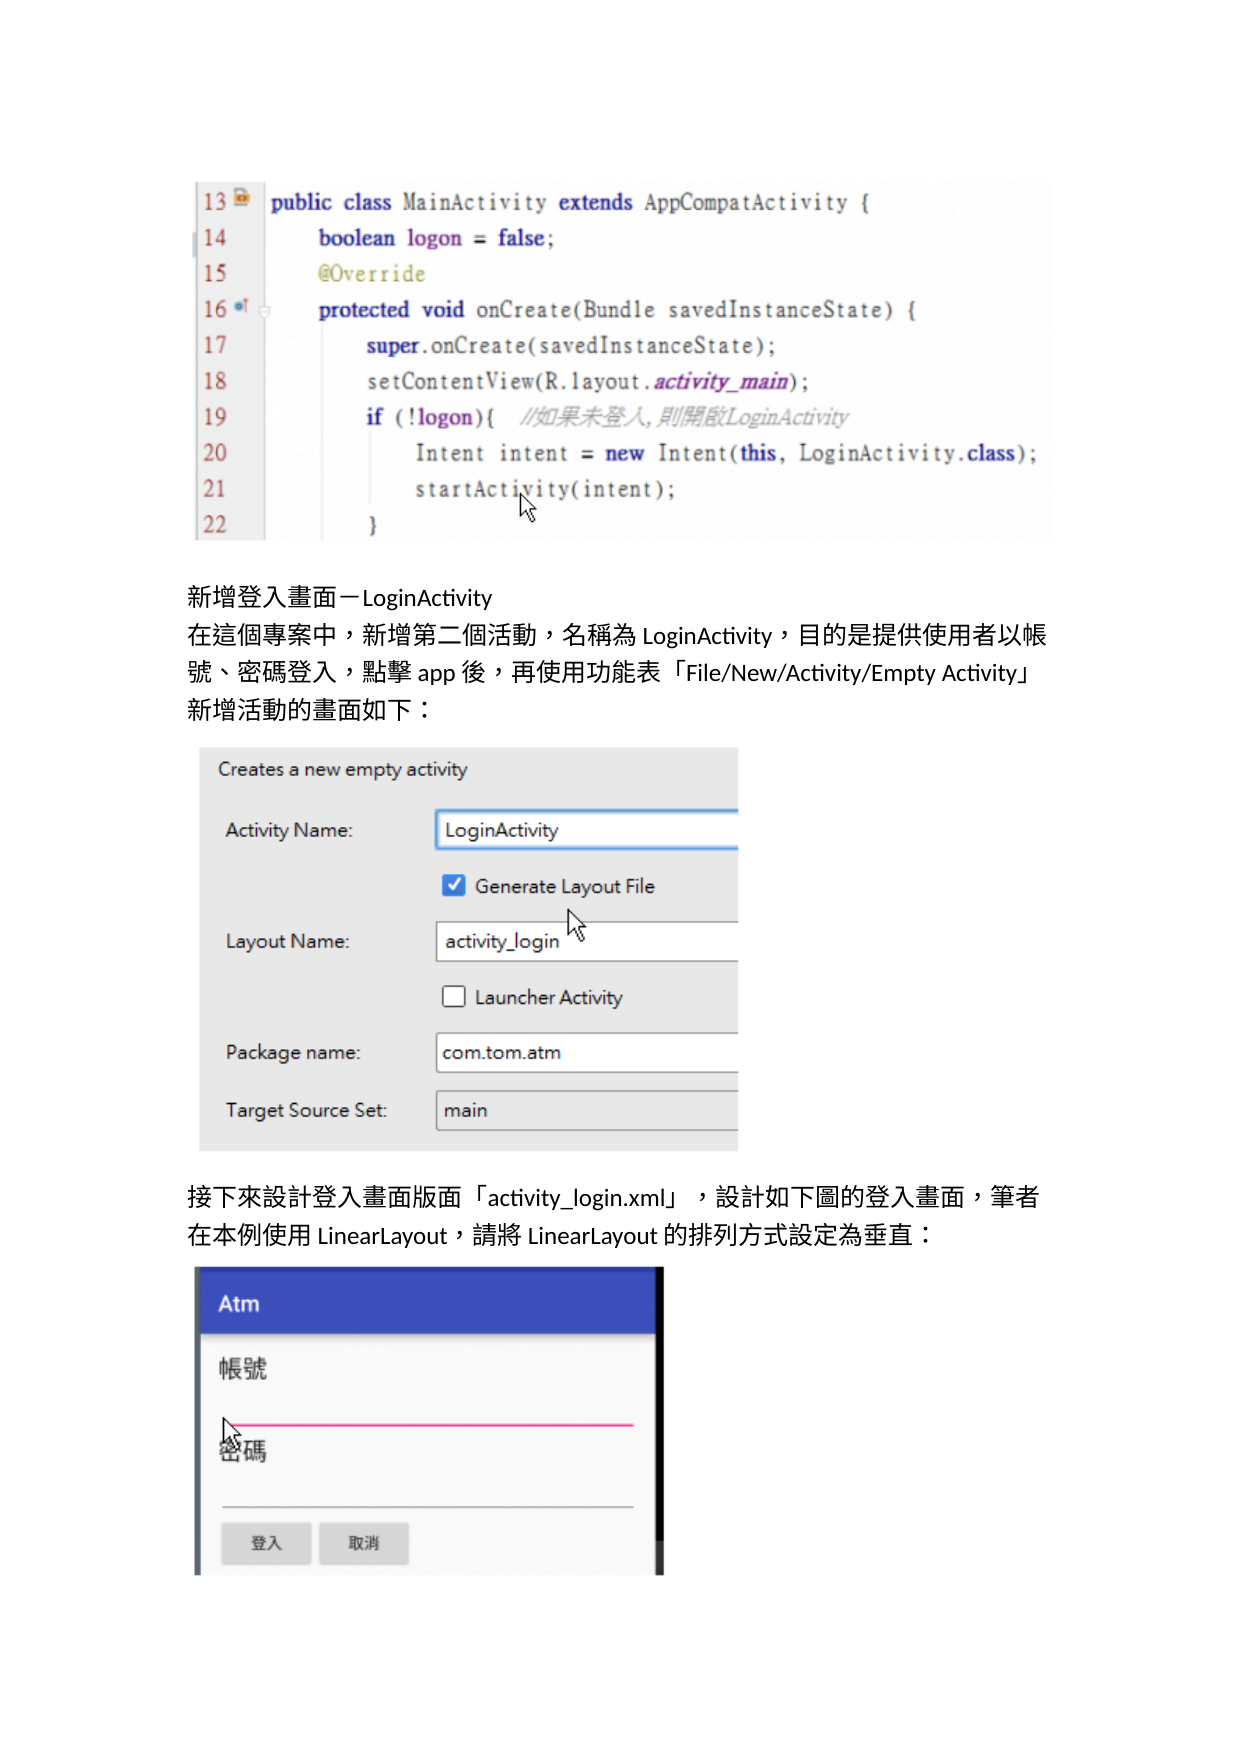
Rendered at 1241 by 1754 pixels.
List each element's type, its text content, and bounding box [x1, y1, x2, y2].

picture [187, 740, 750, 1164]
text 接下來設計登入畫面版面「activity_login.xml」，設計如下圖的登入畫面，筆者在本例使用LinearLayout，請將LinearLayout的排列方式設定為垂直： [187, 1177, 1053, 1252]
text 在這個專案中，新增第二個活動，名稱為LoginActivity，目的是提供使用者以帳號、密碼登入，點擊app後，再使用功能表「File/New/Activity/Empty Activity」新增活動的畫面如下： [187, 614, 1053, 727]
picture [187, 1253, 686, 1588]
picture [187, 171, 1053, 570]
text 新增登入畫面－LoginActivity [187, 577, 1053, 614]
